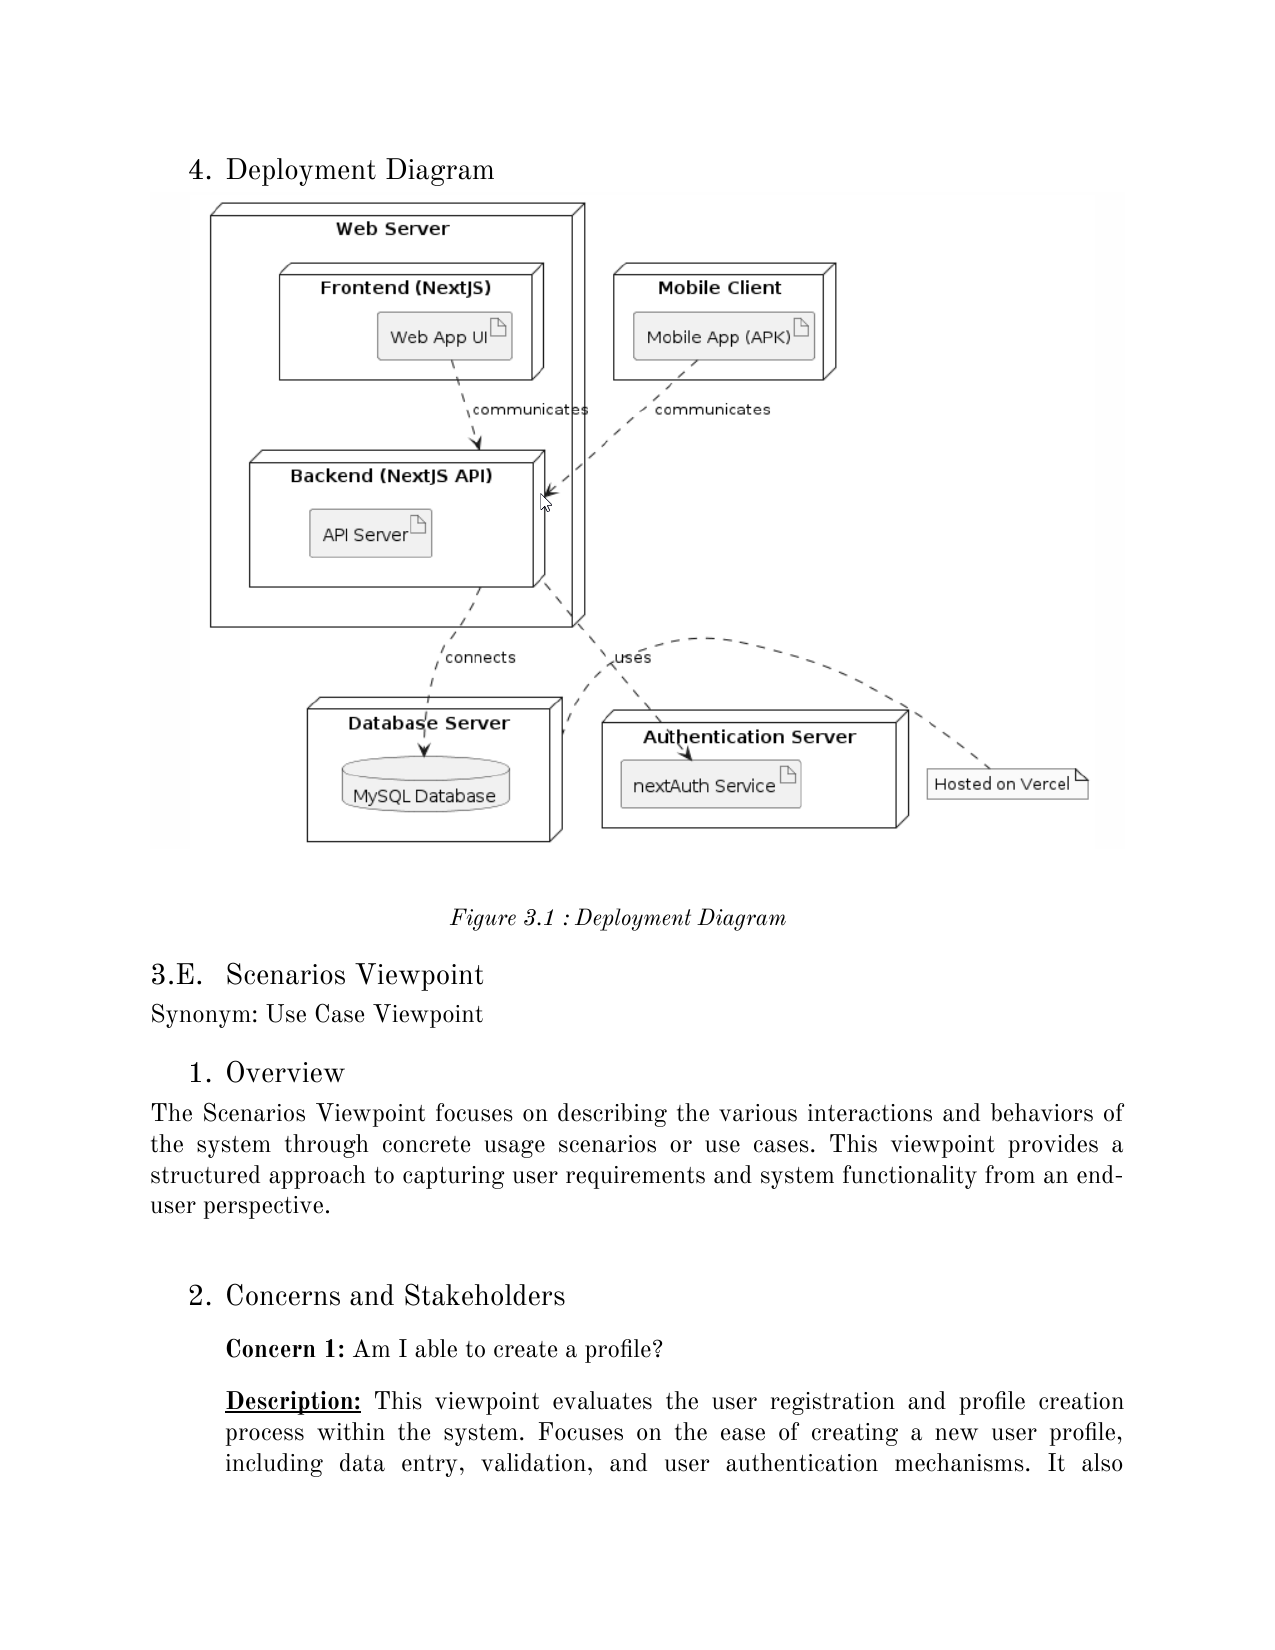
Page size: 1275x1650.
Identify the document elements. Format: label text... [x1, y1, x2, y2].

picture [150, 192, 1125, 849]
subtitle Concerns and Stakeholders [187, 1276, 1125, 1312]
subtitle Overview [187, 1054, 1125, 1090]
subtitle 3.E. Scenarios Viewpoint [150, 956, 1125, 992]
text The Scenarios Viewpoint focuses on describing the various interactions and behaviors of the system through concrete usage scenarios or use cases. This viewpoint provides a structured approach to capturing user requirements and system functionality from an end-user perspective. [150, 1096, 1125, 1220]
text Concern 1: Am I able to create a profile? [150, 1333, 1125, 1364]
subtitle Figure 3.1 : Deployment Diagram [150, 902, 1125, 931]
subtitle Deployment Diagram [187, 150, 1125, 186]
text Synonym: Use Case Viewpoint [150, 998, 1125, 1029]
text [225, 1384, 1125, 1477]
